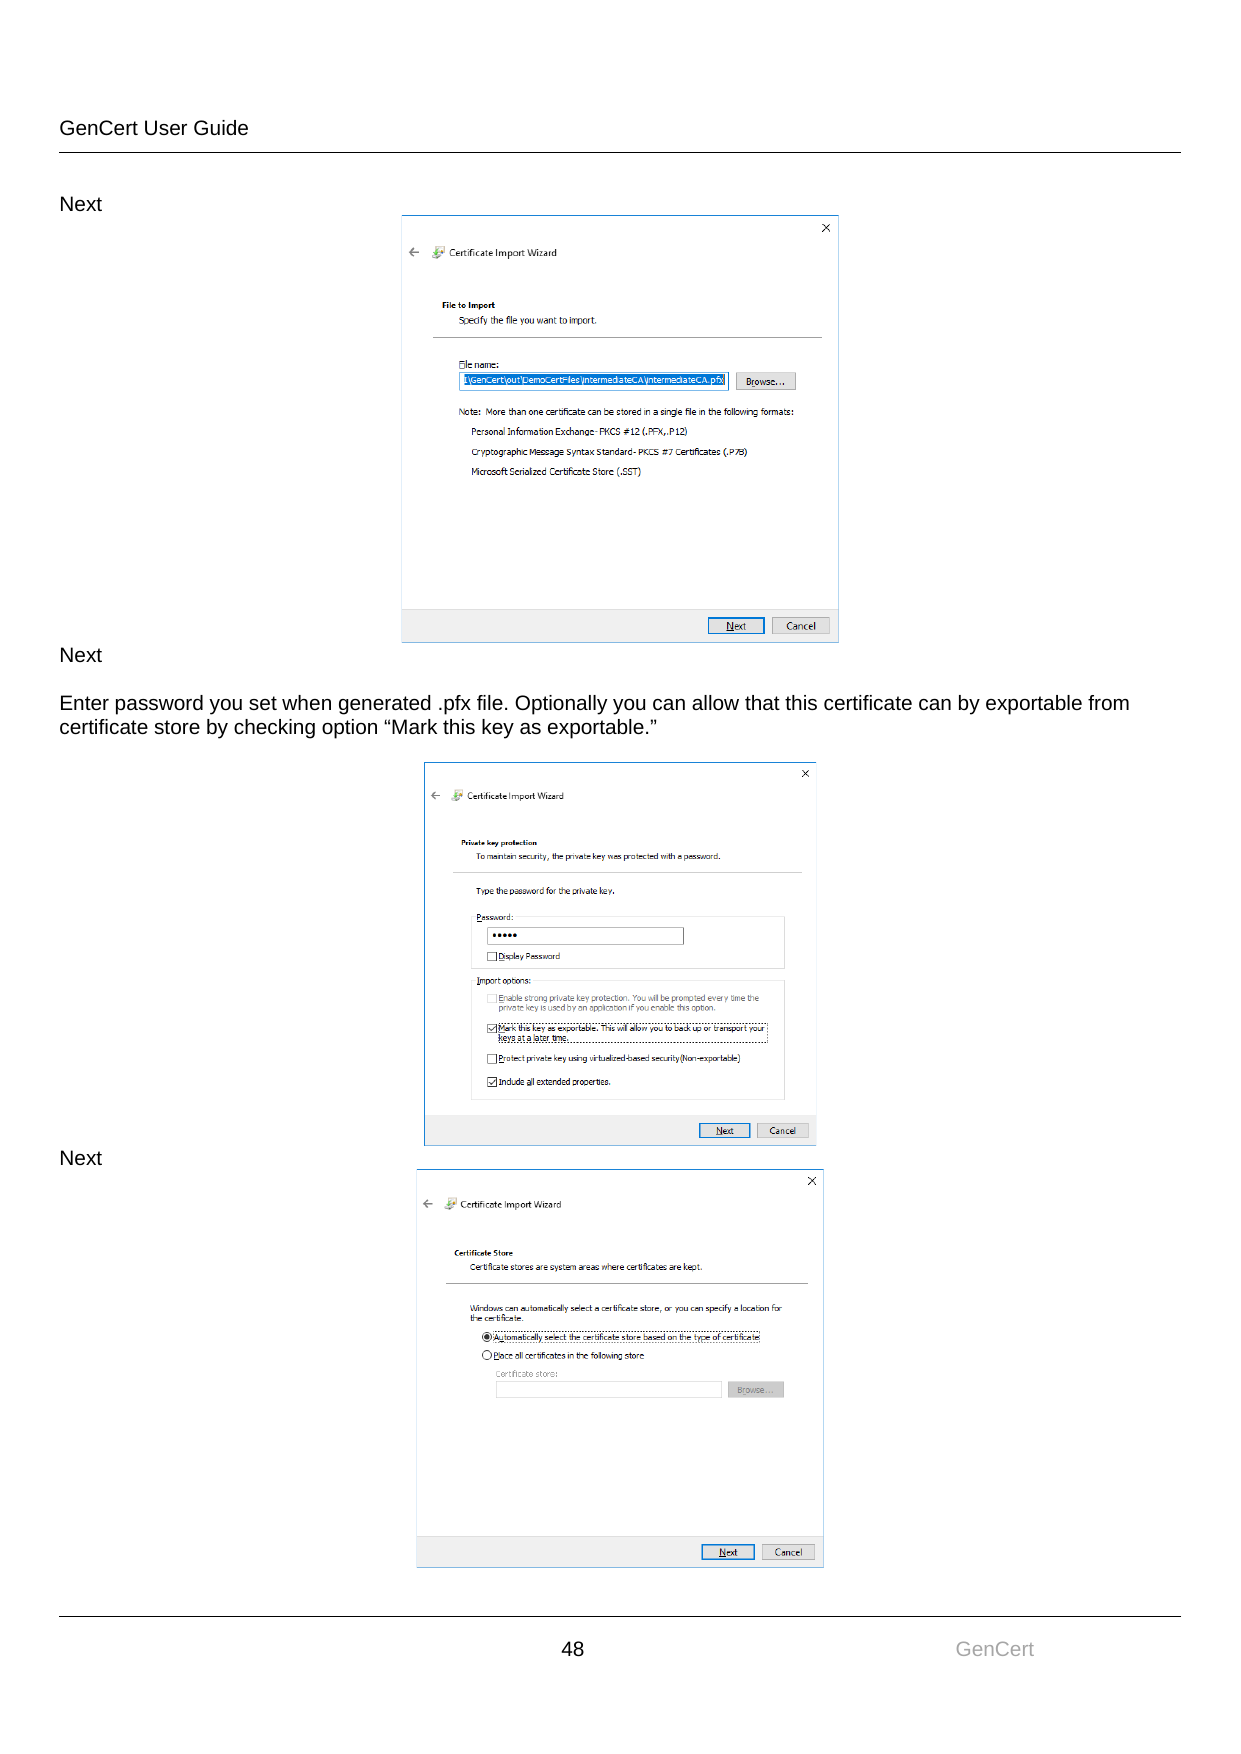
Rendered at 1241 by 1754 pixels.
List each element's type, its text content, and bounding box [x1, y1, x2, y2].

text Next [59, 192, 1181, 216]
picture [416, 1169, 824, 1568]
text Next [59, 643, 1181, 667]
picture [401, 215, 839, 643]
text Next [59, 1146, 1181, 1170]
text Enter password you set when generated .pfx file. Optionally you can allow that this certificate can by exportable from certificate store by checking option “Mark this key as exportable.” [59, 691, 1181, 739]
picture [424, 762, 817, 1146]
